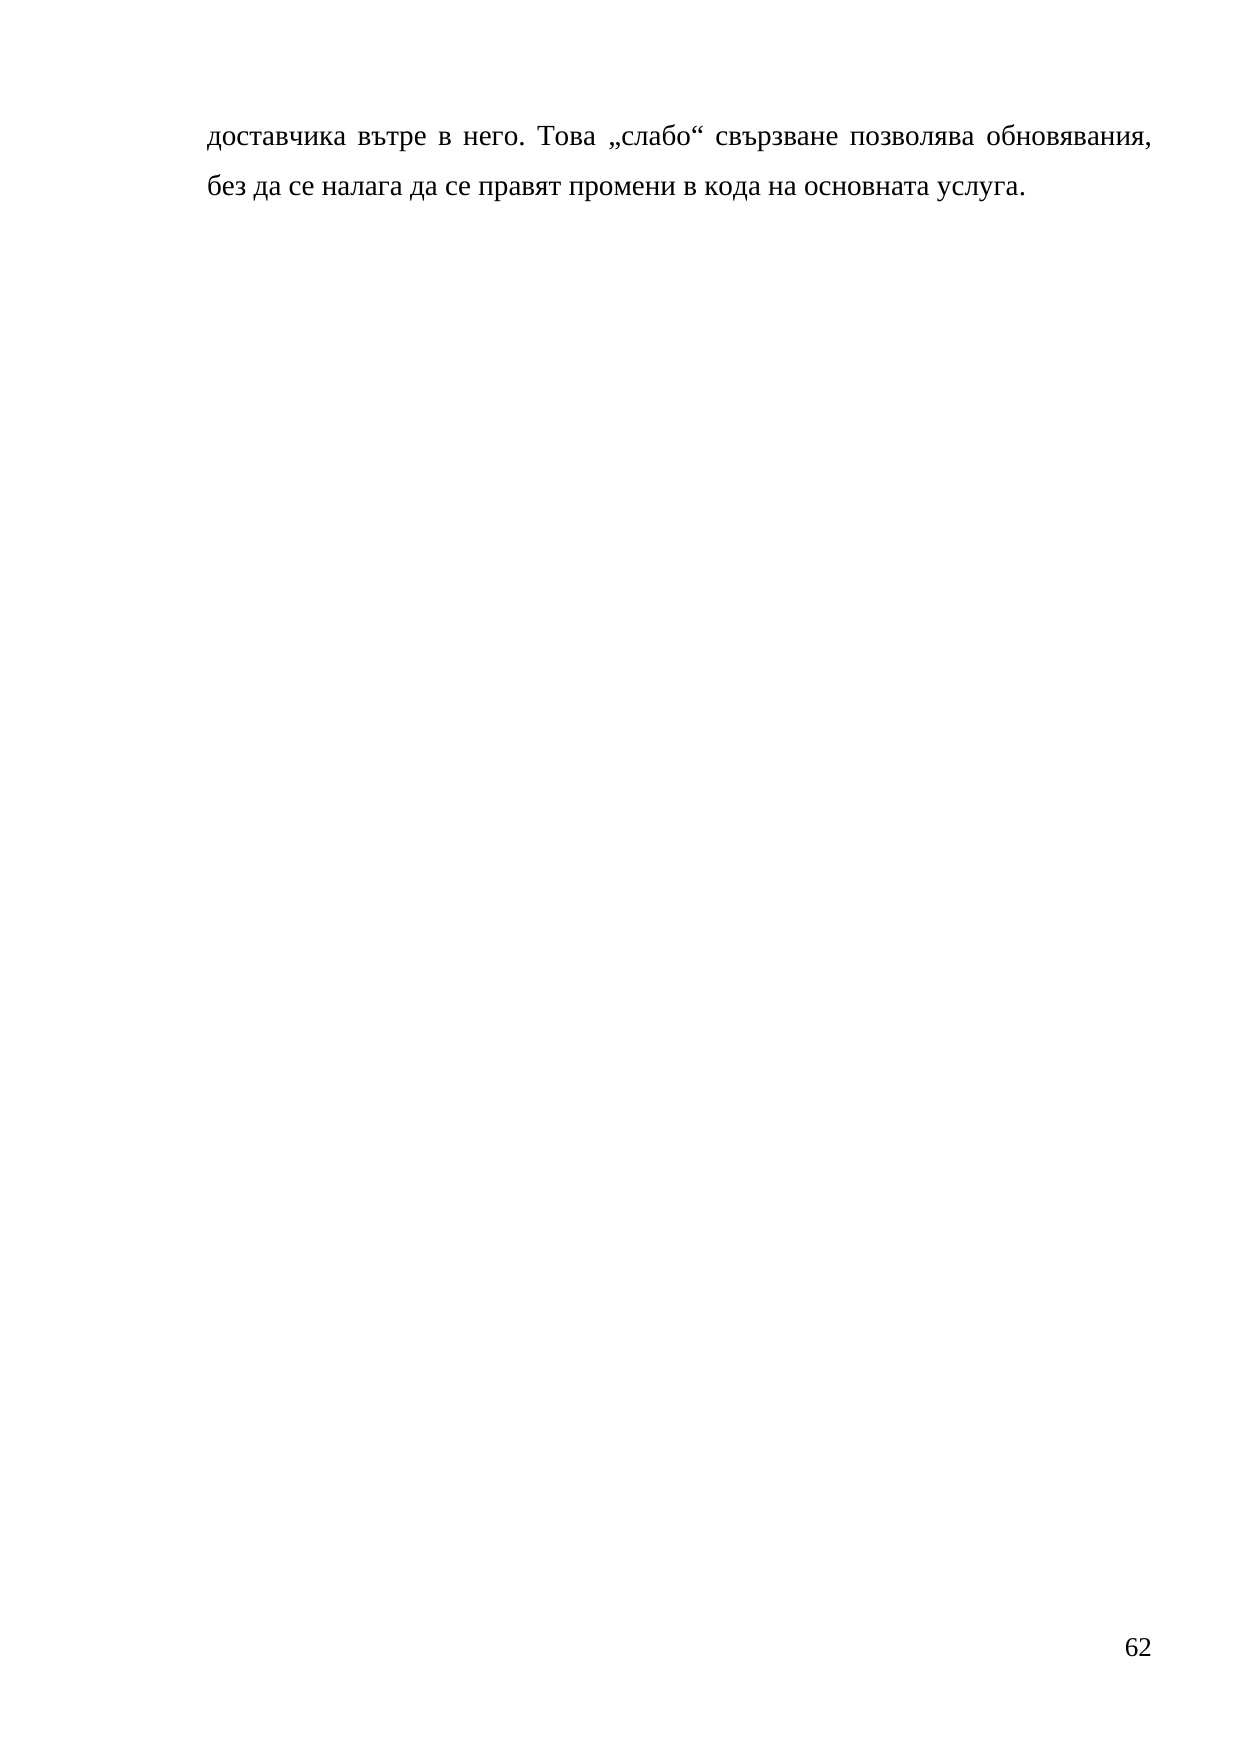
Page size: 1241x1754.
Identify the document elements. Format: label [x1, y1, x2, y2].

text [207, 118, 1152, 202]
